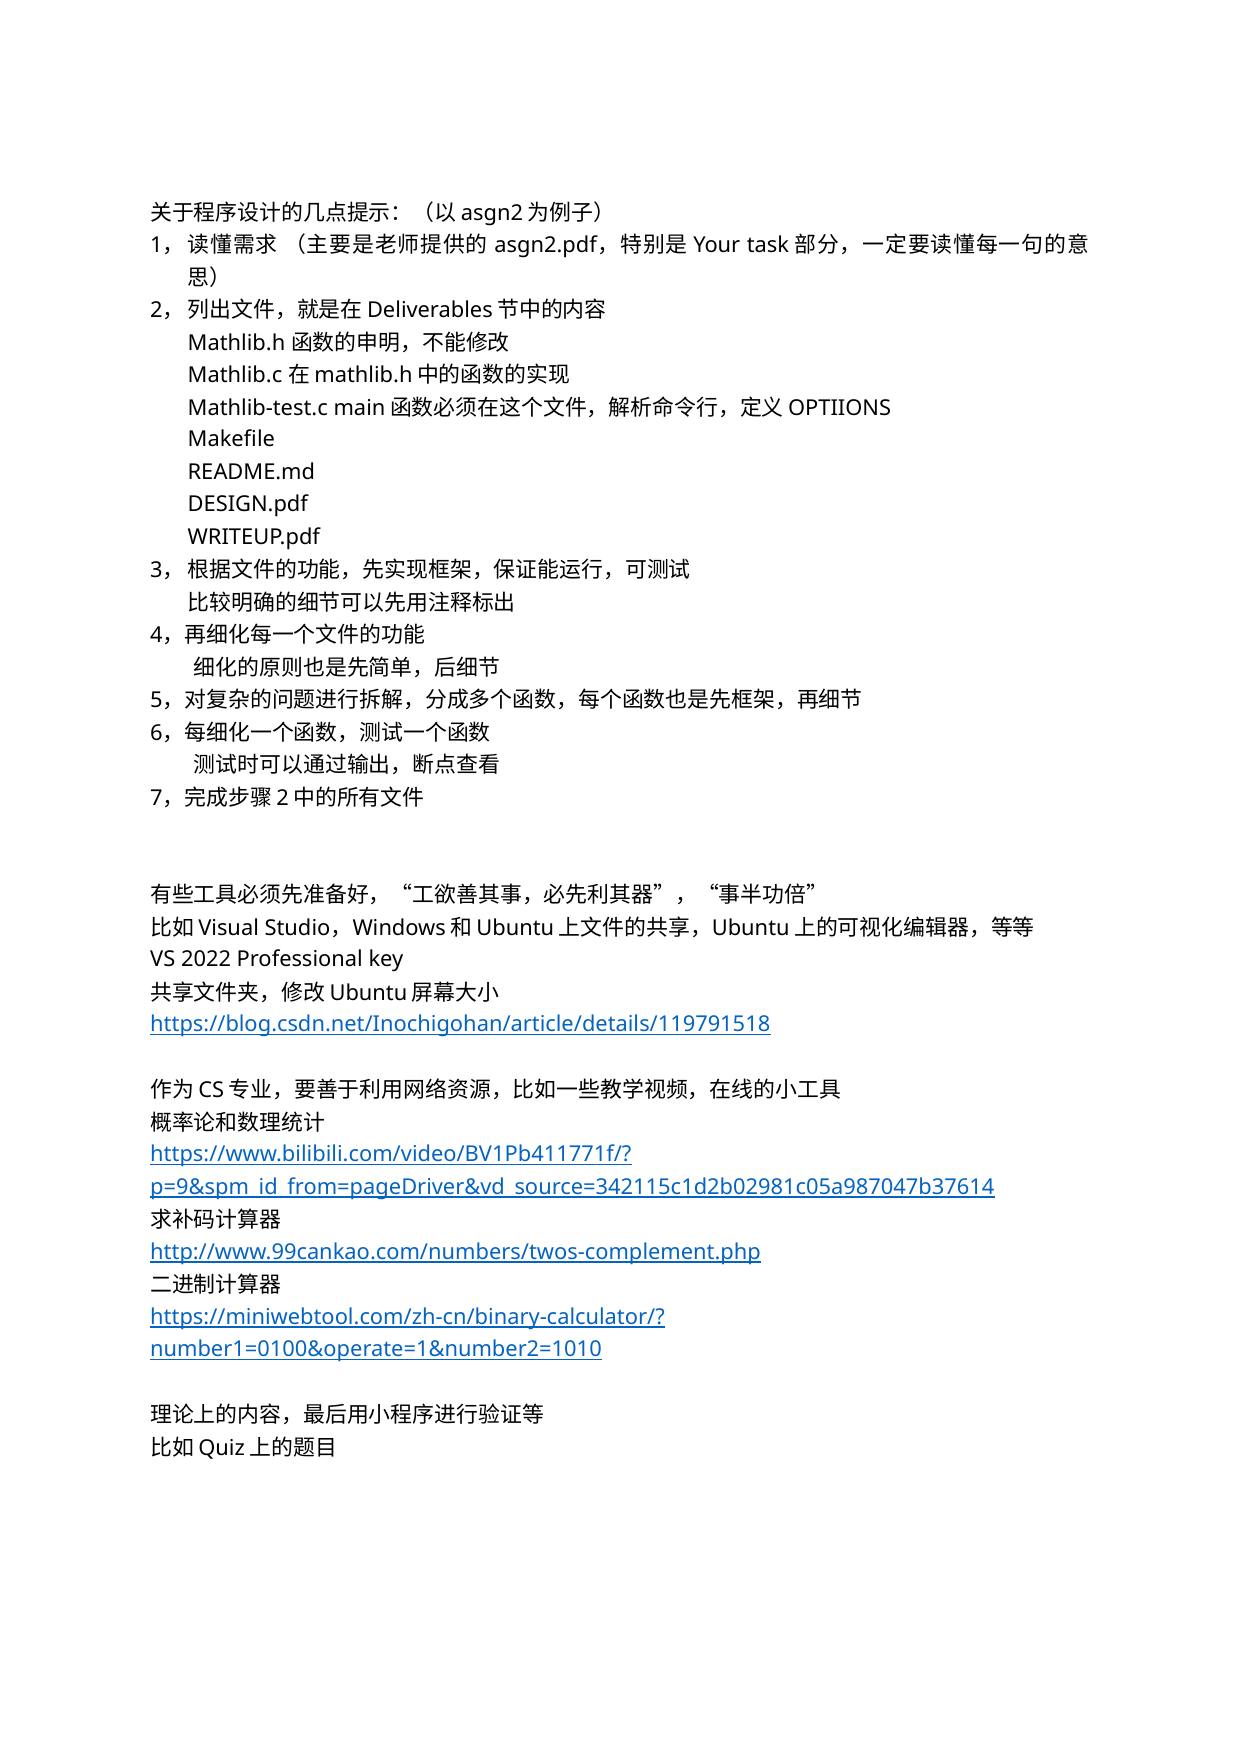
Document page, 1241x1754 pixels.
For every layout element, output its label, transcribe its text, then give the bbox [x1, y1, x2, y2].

text DESIGN.pdf [187, 487, 1090, 519]
text Makefile [187, 422, 1090, 454]
list 读懂需求 （主要是老师提供的asgn2.pdf，特别是Your task部分，一定要读懂每一句的意思） [150, 227, 1090, 292]
text README.md [187, 454, 1090, 487]
list 比较明确的细节可以先用注释标出 [187, 584, 1090, 617]
text 二进制计算器 [150, 1267, 1090, 1299]
list 列出文件，就是在Deliverables节中的内容 [150, 292, 1090, 324]
text VS 2022 Professional key [150, 942, 1090, 974]
text 7，完成步骤2中的所有文件 [150, 779, 1090, 812]
text https://www.bilibili.com/video/BV1Pb411771f/?p=9&spm_id_from=pageDriver&vd_source=342115c1d2b02981c05a987047b37614 [150, 1137, 1090, 1202]
text Mathlib-test.c main函数必须在这个文件，解析命令行，定义OPTIIONS [187, 389, 1090, 422]
text http://www.99cankao.com/numbers/twos-complement.php [150, 1234, 1090, 1267]
text 共享文件夹，修改Ubuntu屏幕大小 [150, 974, 1090, 1007]
text 4，再细化每一个文件的功能 [150, 617, 1090, 649]
text 测试时可以通过输出，断点查看 [150, 747, 1090, 779]
text https://miniwebtool.com/zh-cn/binary-calculator/?number1=0100&operate=1&number2=1010 [150, 1299, 1090, 1364]
list 根据文件的功能，先实现框架，保证能运行，可测试 [150, 552, 1090, 584]
text 求补码计算器 [150, 1202, 1090, 1234]
text 6，每细化一个函数，测试一个函数 [150, 714, 1090, 747]
text 理论上的内容，最后用小程序进行验证等 [150, 1397, 1090, 1429]
text Mathlib.c 在mathlib.h中的函数的实现 [187, 357, 1090, 389]
text 关于程序设计的几点提示：（以asgn2为例子） [150, 194, 1090, 227]
text 概率论和数理统计 [150, 1104, 1090, 1137]
text 5，对复杂的问题进行拆解，分成多个函数，每个函数也是先框架，再细节 [150, 682, 1090, 714]
text https://blog.csdn.net/Inochigohan/article/details/119791518 [150, 1007, 1090, 1039]
text Mathlib.h 函数的申明，不能修改 [187, 324, 1090, 357]
text 细化的原则也是先简单，后细节 [150, 649, 1090, 682]
text 作为CS专业，要善于利用网络资源，比如一些教学视频，在线的小工具 [150, 1072, 1090, 1104]
text 比如Visual Studio，Windows和Ubuntu上文件的共享，Ubuntu上的可视化编辑器，等等 [150, 909, 1090, 942]
text 比如Quiz上的题目 [150, 1429, 1090, 1462]
text WRITEUP.pdf [187, 519, 1090, 552]
text 有些工具必须先准备好，“工欲善其事，必先利其器”，“事半功倍” [150, 877, 1090, 909]
